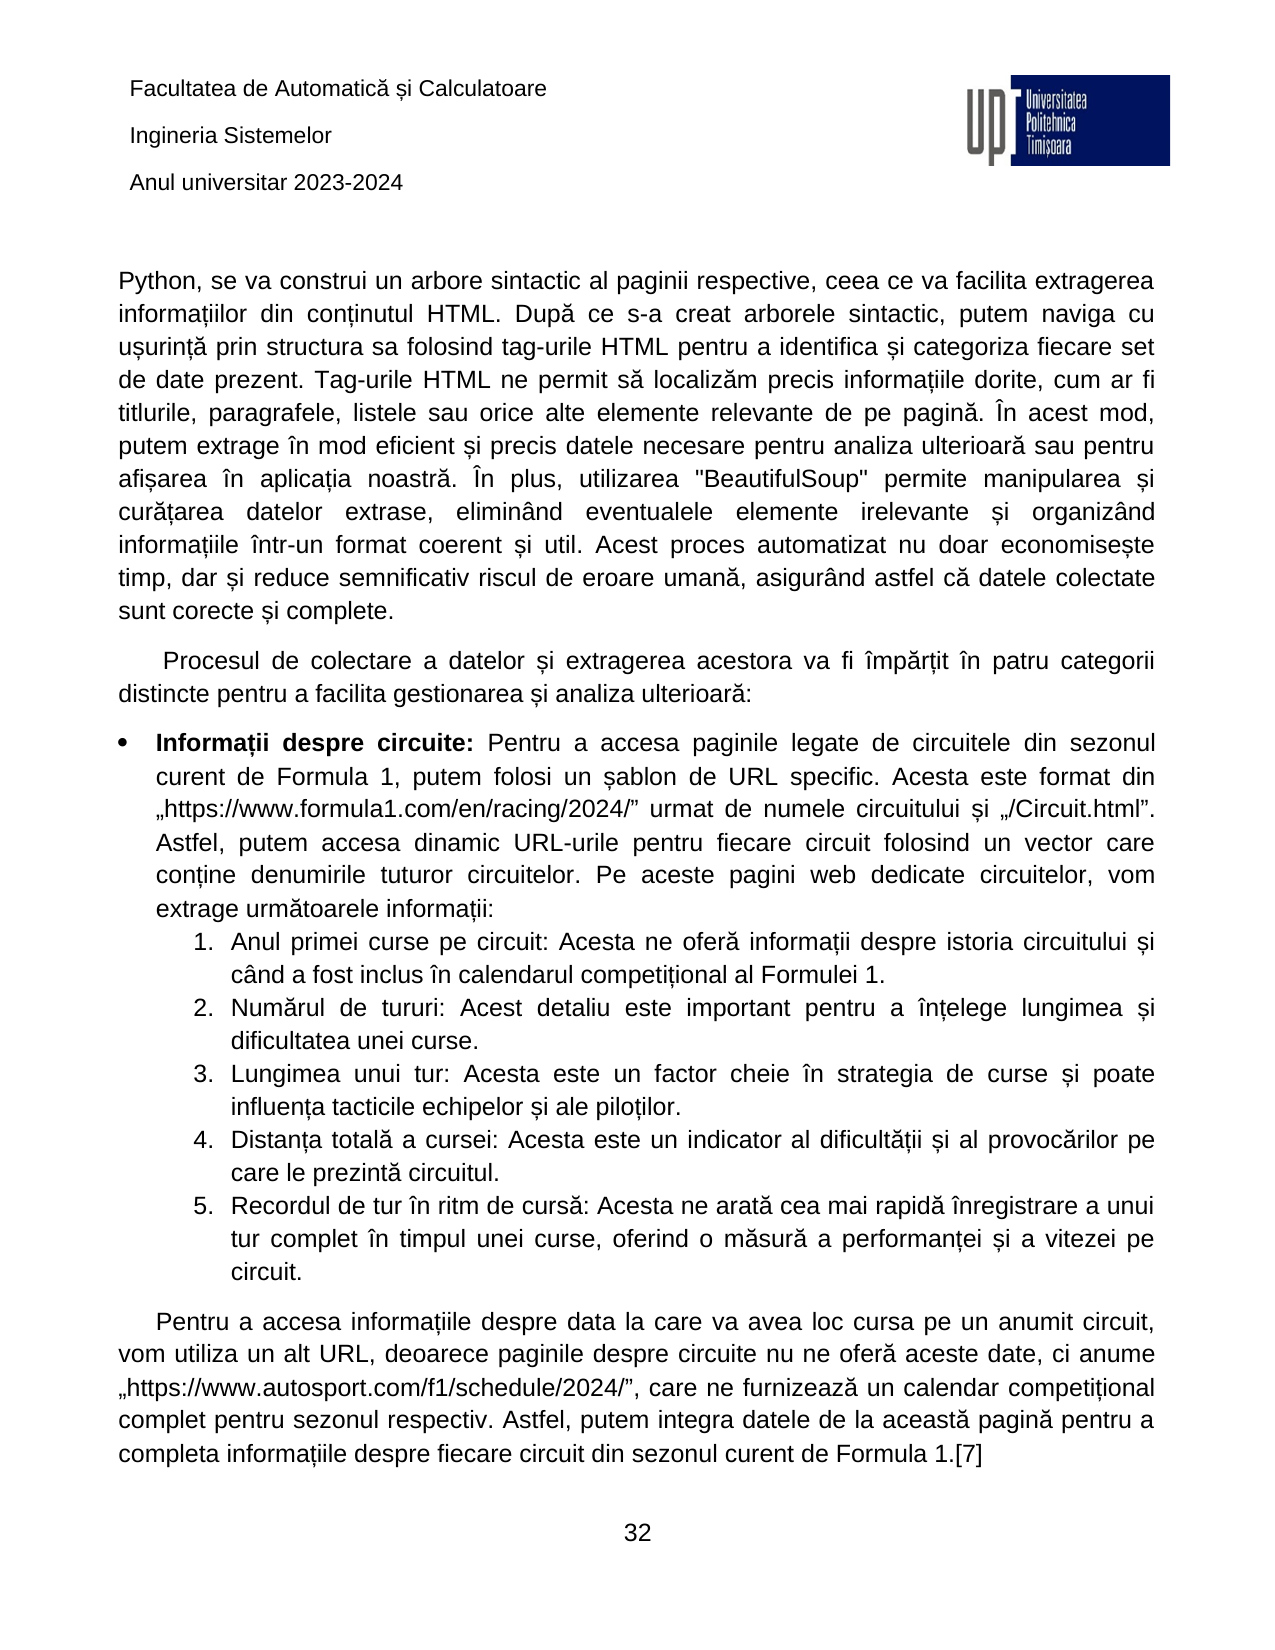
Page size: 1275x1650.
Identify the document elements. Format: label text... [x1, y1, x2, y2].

list Anul primei curse pe circuit: Acesta ne oferă informații despre istoria circuitului și când a fost inclus în calendarul competițional al Formulei 1. [193, 927, 1157, 988]
list Lungimea unui tur: Acesta este un factor cheie în strategia de curse și poate influența tacticile echipelor și ale piloților. [193, 1059, 1157, 1120]
text Procesul de colectare a datelor și extragerea acestora va fi împărțit în patru categorii distincte pentru a facilita gestionarea și analiza ulterioară: [118, 646, 1157, 707]
picture [967, 75, 1171, 166]
list Recordul de tur în ritm de cursă: Acesta ne arată cea mai rapidă înregistrare a unui tur complet în timpul unei curse, oferind o măsură a performanței și a vitezei pe circuit. [193, 1191, 1157, 1286]
list Distanța totală a cursei: Acesta este un indicator al dificultății și al provocărilor pe care le prezintă circuitul. [193, 1125, 1157, 1186]
list Informații despre circuite: Pentru a accesa paginile legate de circuitele din sezonul curent de Formula 1, putem folosi un șablon de URL specific. Acesta este format din „https://www.formula1.com/en/racing/2024/” urmat de numele circuitului și „/Circuit.html”. Astfel, putem accesa dinamic URL-urile pentru fiecare circuit folosind un vector care conține denumirile tuturor circuitelor. Pe aceste pagini web dedicate circuitelor, vom extrage următoarele informații: [118, 728, 1157, 922]
list Numărul de tururi: Acest detaliu este important pentru a înțelege lungimea și dificultatea unei curse. [193, 993, 1157, 1054]
text Pentru a accesa informațiile despre data la care va avea loc cursa pe un anumit circuit, vom utiliza un alt URL, deoarece paginile despre circuite nu ne oferă aceste date, ci anume „https://www.autosport.com/f1/schedule/2024/”, care ne furnizează un calendar competițional complet pentru sezonul respectiv. Astfel, putem integra datele de la această pagină pentru a completa informațiile despre fiecare circuit din sezonul curent de Formula 1.[7] [118, 1306, 1157, 1467]
